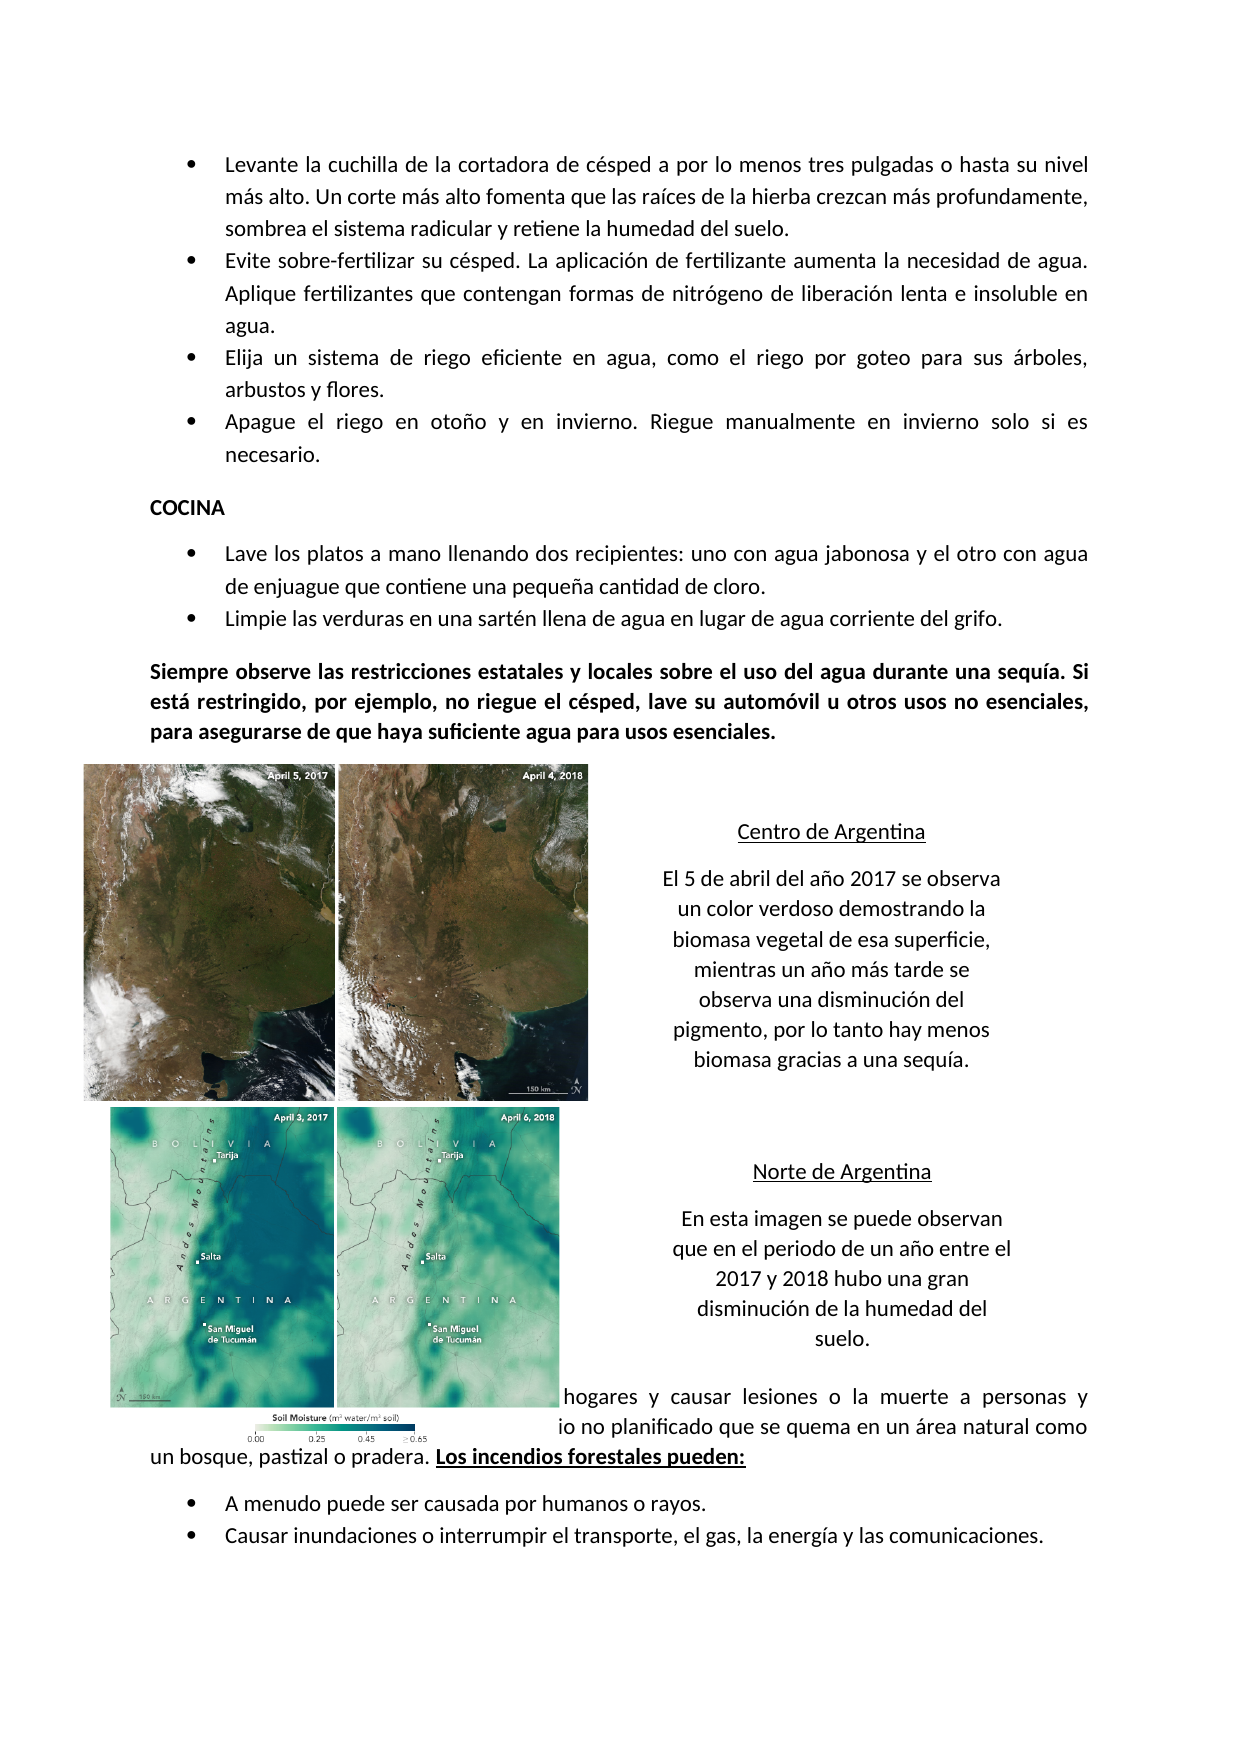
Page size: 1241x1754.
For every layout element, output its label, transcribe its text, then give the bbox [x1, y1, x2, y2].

text Siempre observe las restricciones estatales y locales sobre el uso del agua durante una sequía. Si está restringido, por ejemplo, no riegue el césped, lave su automóvil u otros usos no esenciales, para asegurarse de que haya suficiente agua para usos esenciales. [150, 657, 1090, 745]
list Lave los platos a mano llenando dos recipientes: uno con agua jabonosa y el otro con agua de enjuague que contiene una pequeña cantidad de cloro. [187, 539, 1090, 600]
list Elija un sistema de riego eficiente en agua, como el riego por goteo para sus árboles, arbustos y flores. [187, 343, 1090, 403]
text Los incendios forestales pueden arruinar hogares y causar lesiones o la muerte a personas y animales. Un incendio forestal es un incendio no planificado que se quema en un área natural como un bosque, pastizal o pradera. Los incendios forestales pueden: [150, 1382, 1090, 1470]
list A menudo puede ser causada por humanos o rayos. [187, 1489, 1090, 1517]
text COCINA [150, 493, 1090, 521]
list Levante la cuchilla de la cortadora de césped a por lo menos tres pulgadas o hasta su nivel más alto. Un corte más alto fomenta que las raíces de la hierba crezcan más profundamente, sombrea el sistema radicular y retiene la humedad del suelo. [187, 150, 1090, 242]
list Limpie las verduras en una sartén llena de agua en lugar de agua corriente del grifo. [187, 604, 1090, 632]
list Evite sobre-fertilizar su césped. La aplicación de fertilizante aumenta la necesidad de agua. Aplique fertilizantes que contengan formas de nitrógeno de liberación lenta e insoluble en agua. [187, 247, 1090, 339]
text En caso de Incendios forestales: [560, 1327, 1090, 1362]
list Causar inundaciones o interrumpir el transporte, el gas, la energía y las comunicaciones. [187, 1521, 1090, 1549]
picture [110, 1107, 560, 1448]
picture [83, 764, 589, 1101]
list Apague el riego en otoño y en invierno. Riegue manualmente en invierno solo si es necesario. [187, 407, 1090, 468]
